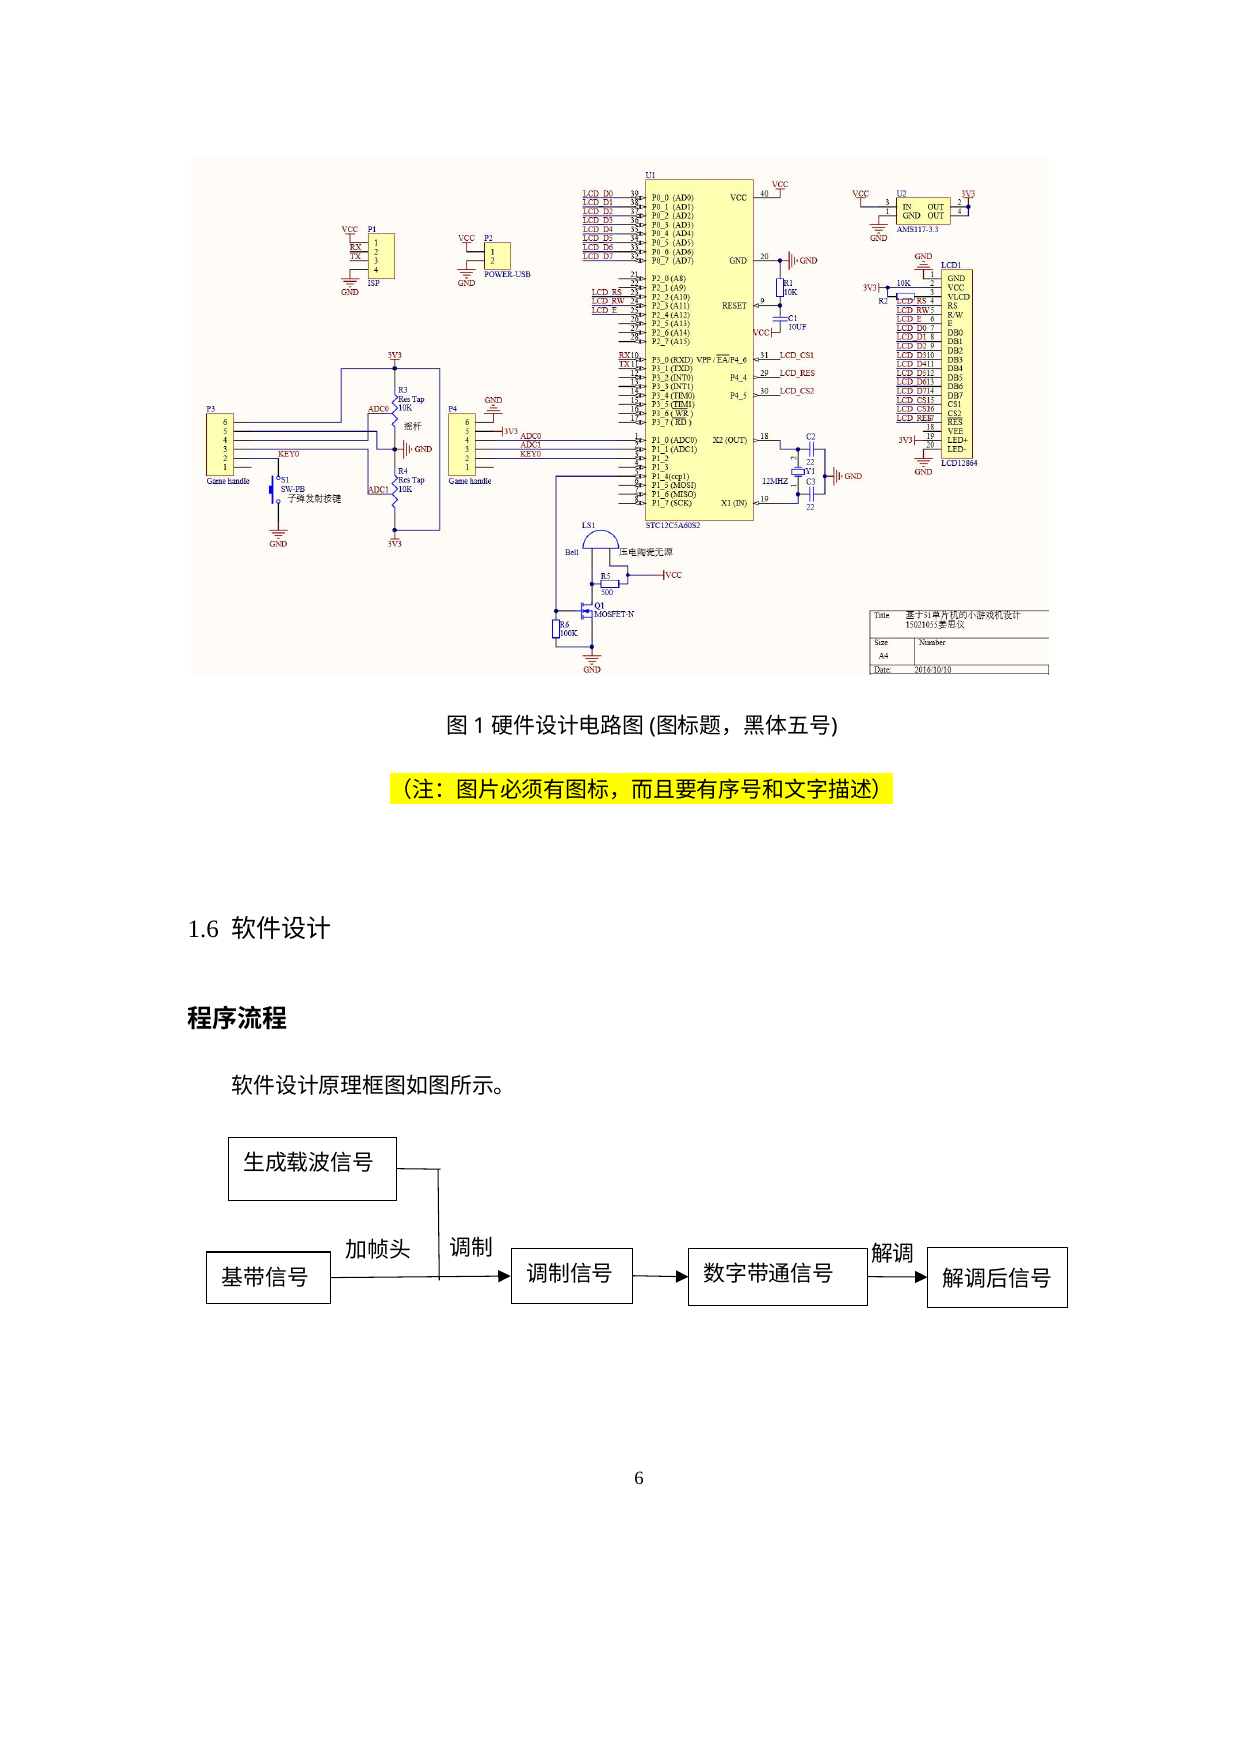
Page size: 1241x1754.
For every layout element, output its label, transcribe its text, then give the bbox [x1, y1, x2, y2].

picture [191, 158, 1049, 675]
text （注：图片必须有图标，而且要有序号和文字描述） [187, 772, 1053, 804]
text 图1 硬件设计电路图 (图标题，黑体五号) [187, 707, 1053, 740]
subtitle 程序流程 [187, 984, 1053, 1049]
text 软件设计原理框图如图所示。 [187, 1067, 1053, 1100]
subtitle 软件设计 [187, 894, 1053, 959]
